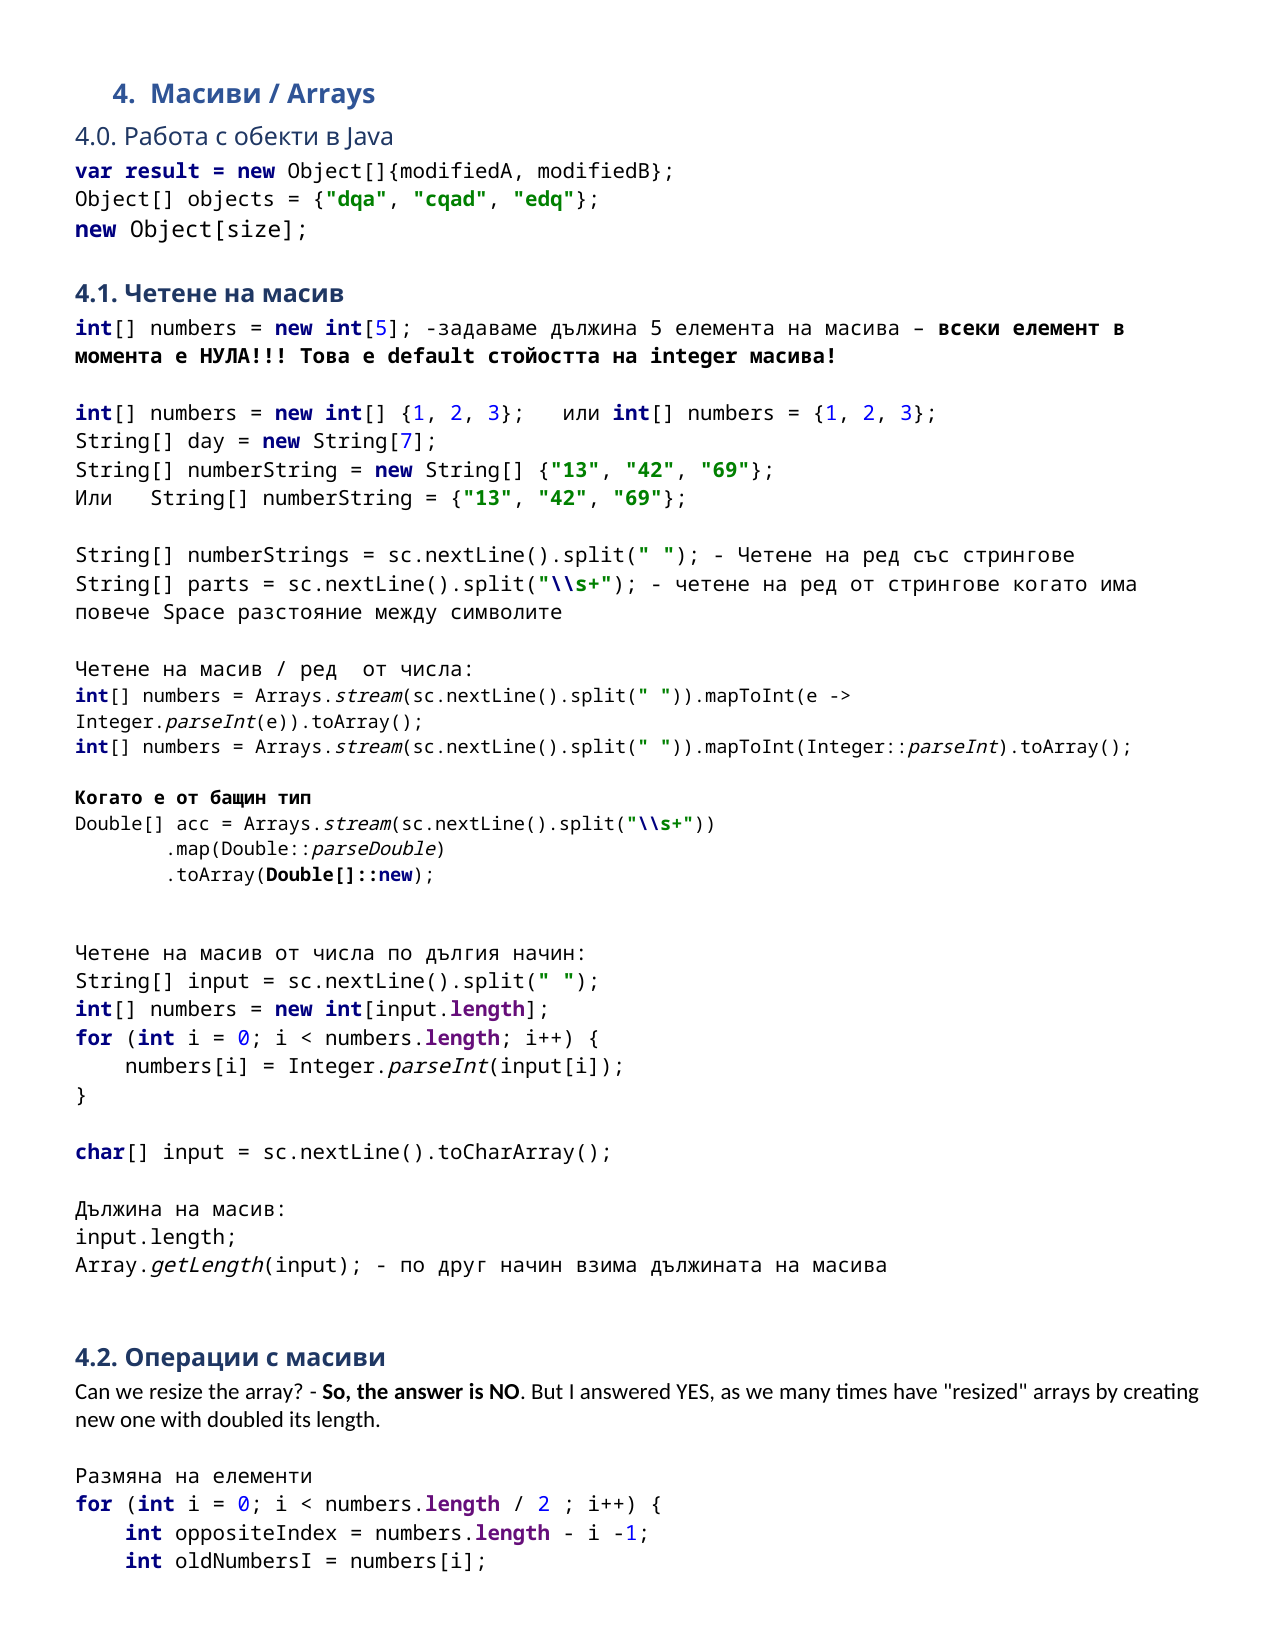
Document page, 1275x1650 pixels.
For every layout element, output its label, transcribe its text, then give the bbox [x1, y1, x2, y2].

text String[] numberString = new String[] {"13", "42", "69"}; [75, 455, 1200, 483]
text Размяна на елементи [75, 1461, 1200, 1489]
text Дължина на масив: [75, 1194, 1200, 1222]
text Array.getLength(input); - по друг начин взима дължината на масива [75, 1251, 1200, 1279]
text Или String[] numberString = {"13", "42", "69"}; [75, 483, 1200, 512]
text Четене на масив / ред от числа: [75, 654, 1200, 682]
text String[] input = sc.nextLine().split(" "); int[] numbers = new int[input.length]; for (int i = 0; i < numbers.length; i++) { numbers[i] = Integer.parseInt(input[i]); } [75, 966, 1200, 1108]
text char[] input = sc.nextLine().toCharArray(); [75, 1137, 1200, 1165]
text int[] numbers = new int[5]; -задаваме дължина 5 елемента на масива – всеки елемент в момента е НУЛА!!! Това е default стойостта на integer масива! [75, 313, 1200, 370]
subtitle 4.0. Работа с обекти в Java [75, 119, 1200, 153]
text Четене на масив от числа по дългия начин: [75, 938, 1200, 966]
text new Object[size]; [75, 213, 1200, 244]
text String[] parts = sc.nextLine().split("\\s+"); - четене на ред от стрингове когато има повече Space разстояние между символите [75, 569, 1200, 626]
text String[] day = new String[7]; [75, 427, 1200, 455]
text var result = new Object[]{modifiedA, modifiedB}; [75, 156, 1200, 184]
text input.length; [75, 1222, 1200, 1251]
text Когато е от бащин тип [75, 784, 1200, 810]
text int[] numbers = new int[] {1, 2, 3}; или int[] numbers = {1, 2, 3}; [75, 398, 1200, 427]
text int[] numbers = Arrays.stream(sc.nextLine().split(" ")).mapToInt(Integer::parseInt).toArray(); [75, 733, 1200, 759]
text Double[] acc = Arrays.stream(sc.nextLine().split("\\s+")) .map(Double::parseDouble) .toArray(Double[]::new); [75, 810, 1200, 887]
subtitle Масиви / Arrays [112, 75, 1200, 112]
subtitle 4.1. Четене на масив [75, 276, 1200, 310]
text String[] numberStrings = sc.nextLine().split(" "); - Четене на ред със стрингове [75, 540, 1200, 569]
text int[] numbers = Arrays.stream(sc.nextLine().split(" ")).mapToInt(e -> Integer.parseInt(e)).toArray(); [75, 682, 1200, 733]
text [75, 1489, 1200, 1574]
text Can we resize the array? - So, the answer is NO. But I answered YES, as we many times have "resized" arrays by creating new one with doubled its length. [75, 1377, 1200, 1433]
text Object[] objects = {"dqa", "cqad", "edq"}; [75, 184, 1200, 213]
subtitle 4.2. Операции с масиви [75, 1340, 1200, 1374]
